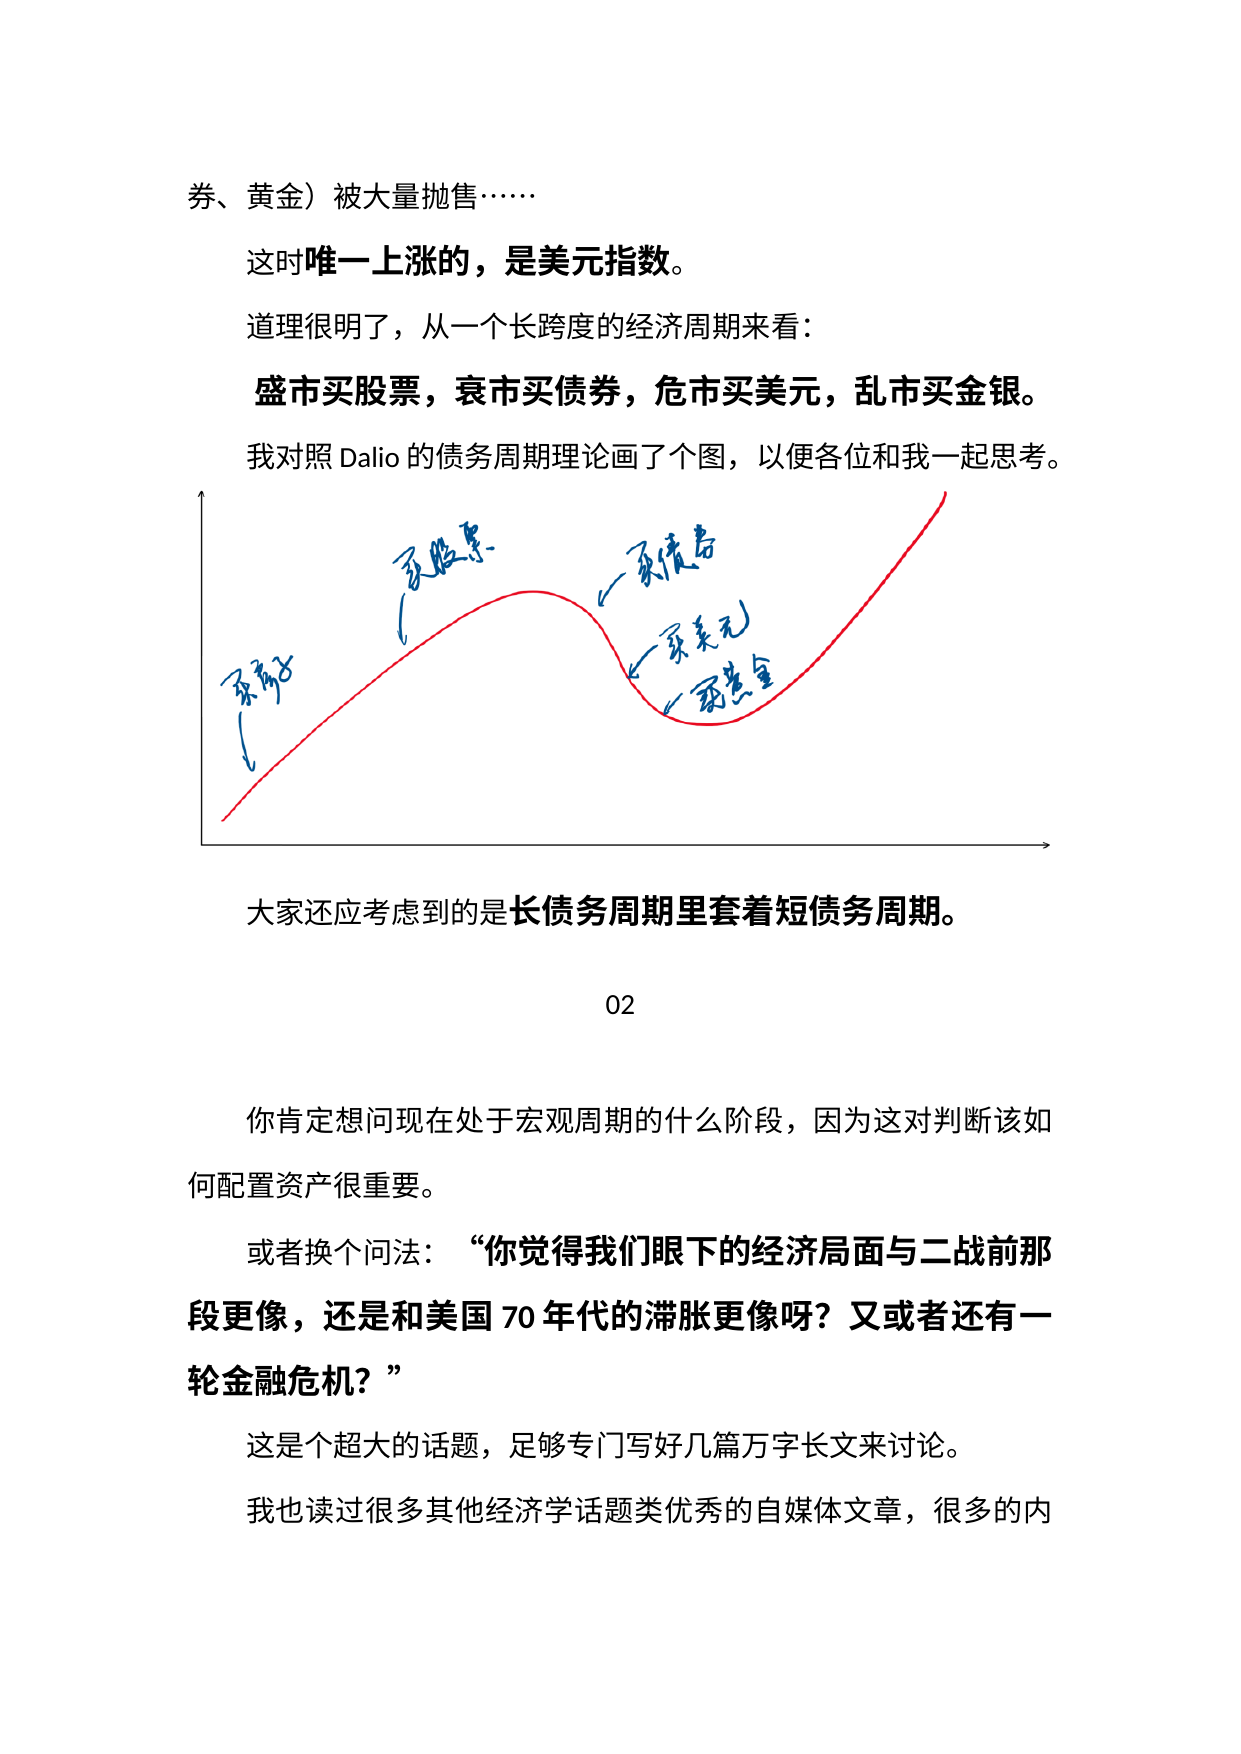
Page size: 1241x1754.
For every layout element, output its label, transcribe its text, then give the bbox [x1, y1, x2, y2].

text 这时唯一上涨的，是美元指数。 [187, 227, 1053, 292]
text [187, 162, 1053, 227]
text 或者换个问法：“你觉得我们眼下的经济局面与二战前那段更像，还是和美国70年代的滞胀更像呀？又或者还有一轮金融危机？” [187, 1216, 1053, 1411]
text 我对照Dalio的债务周期理论画了个图，以便各位和我一起思考。 [187, 422, 1053, 487]
text 盛市买股票，衰市买债券，危市买美元，乱市买金银。 [187, 357, 1053, 422]
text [187, 1476, 1053, 1541]
text 你肯定想问现在处于宏观周期的什么阶段，因为这对判断该如何配置资产很重要。 [187, 1086, 1053, 1216]
text 道理很明了，从一个长跨度的经济周期来看： [187, 292, 1053, 357]
text 大家还应考虑到的是长债务周期里套着短债务周期。 [187, 877, 1053, 942]
picture [187, 487, 1053, 854]
subtitle 02 [187, 971, 1053, 1036]
text 这是个超大的话题，足够专门写好几篇万字长文来讨论。 [187, 1411, 1053, 1476]
